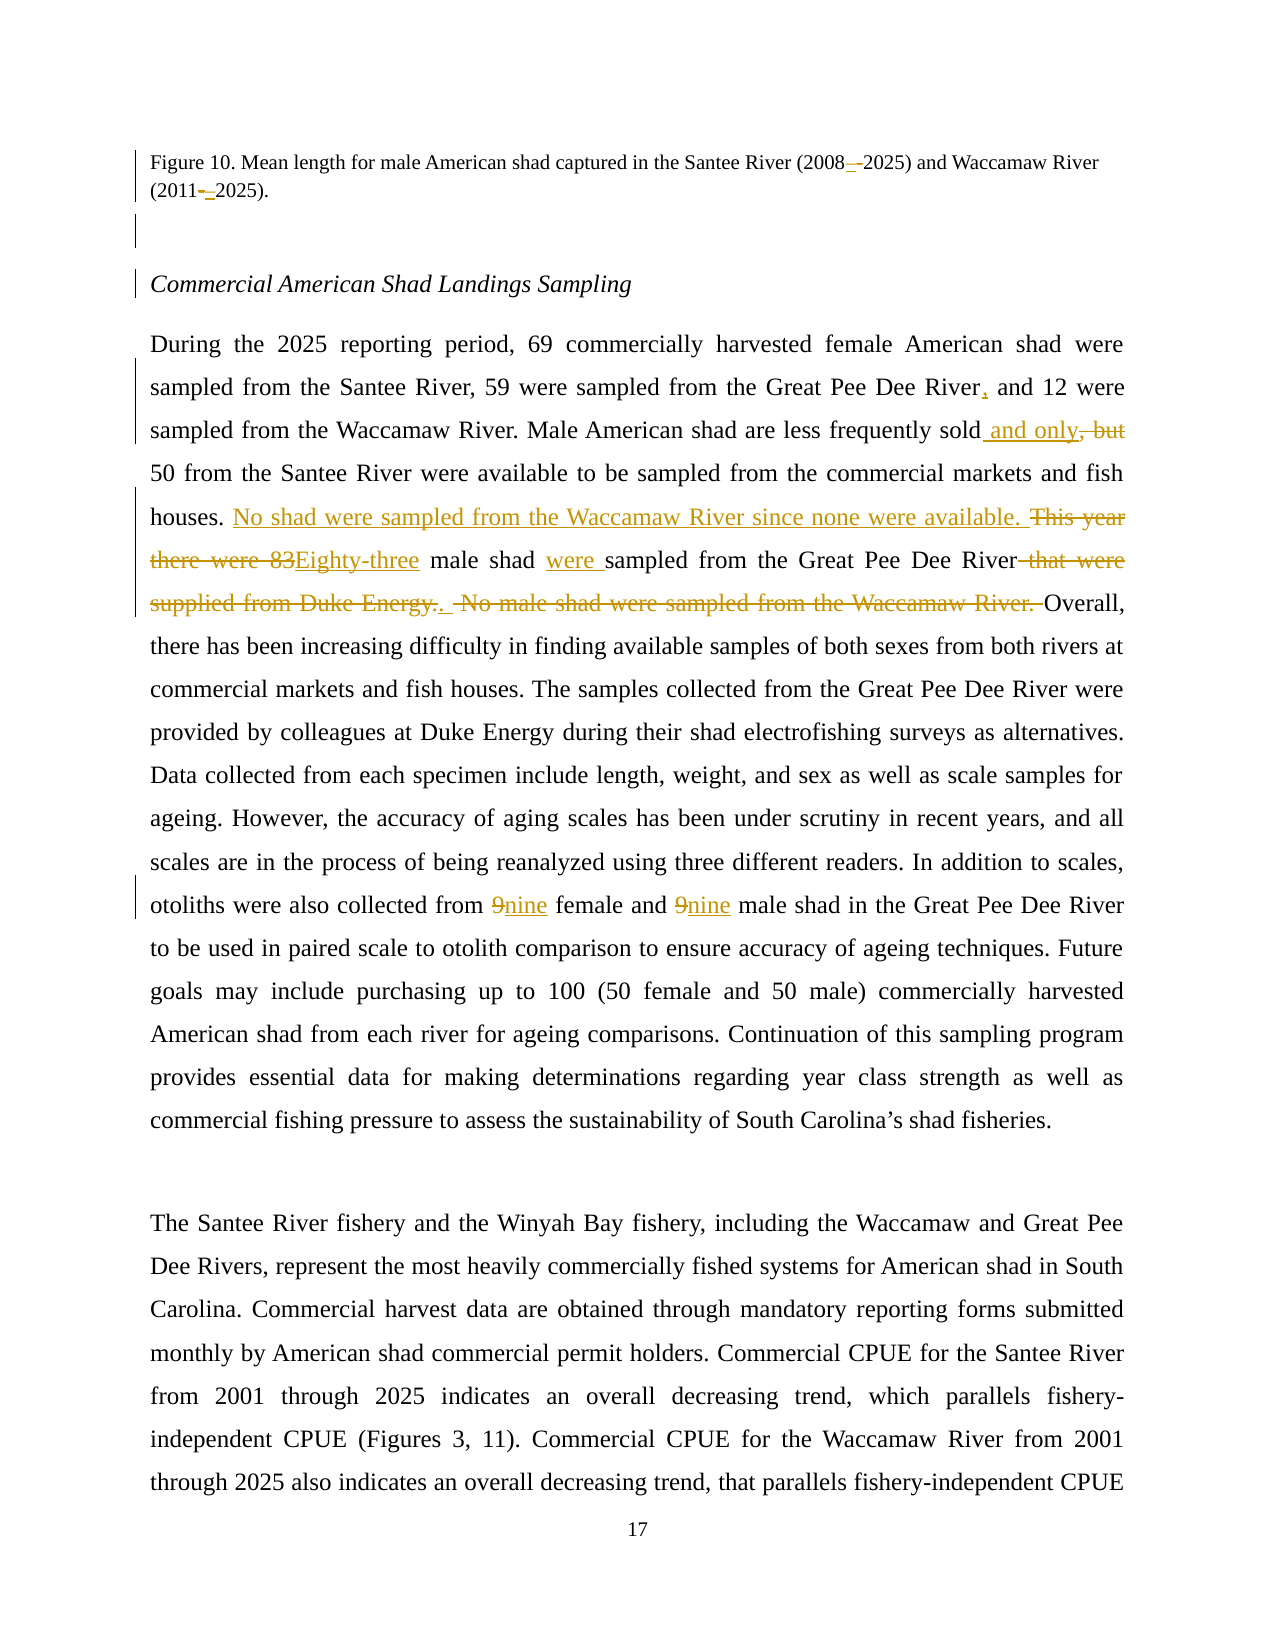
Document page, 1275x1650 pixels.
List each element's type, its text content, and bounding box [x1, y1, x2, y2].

subtitle Figure 10. Mean length for male American shad captured in the Santee River (20082025) and Waccamaw River (20112025). [150, 150, 1125, 202]
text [150, 1208, 1125, 1496]
text Commercial American Shad Landings Sampling [150, 269, 1125, 298]
text During the 2025 reporting period, 69 commercially harvested female American shad were sampled from the Santee River, 59 were sampled from the Great Pee Dee River and 12 were sampled from the Waccamaw River. Male American shad are less frequently sold 50 from the Santee River were available to be sampled from the commercial markets and fish houses. male shad sampled from the Great Pee Dee RiverOverall, there has been increasing difficulty in finding available samples of both sexes from both rivers at commercial markets and fish houses. The samples collected from the Great Pee Dee River were provided by colleagues at Duke Energy during their shad electrofishing surveys as alternatives. Data collected from each specimen include length, weight, and sex as well as scale samples for ageing. However, the accuracy of aging scales has been under scrutiny in recent years, and all scales are in the process of being reanalyzed using three different readers. In addition to scales, otoliths were also collected from female and male shad in the Great Pee Dee River to be used in paired scale to otolith comparison to ensure accuracy of ageing techniques. Future goals may include purchasing up to 100 (50 female and 50 male) commercially harvested American shad from each river for ageing comparisons. Continuation of this sampling program provides essential data for making determinations regarding year class strength as well as commercial fishing pressure to assess the sustainability of South Carolina’s shad fisheries. [150, 329, 1125, 1134]
